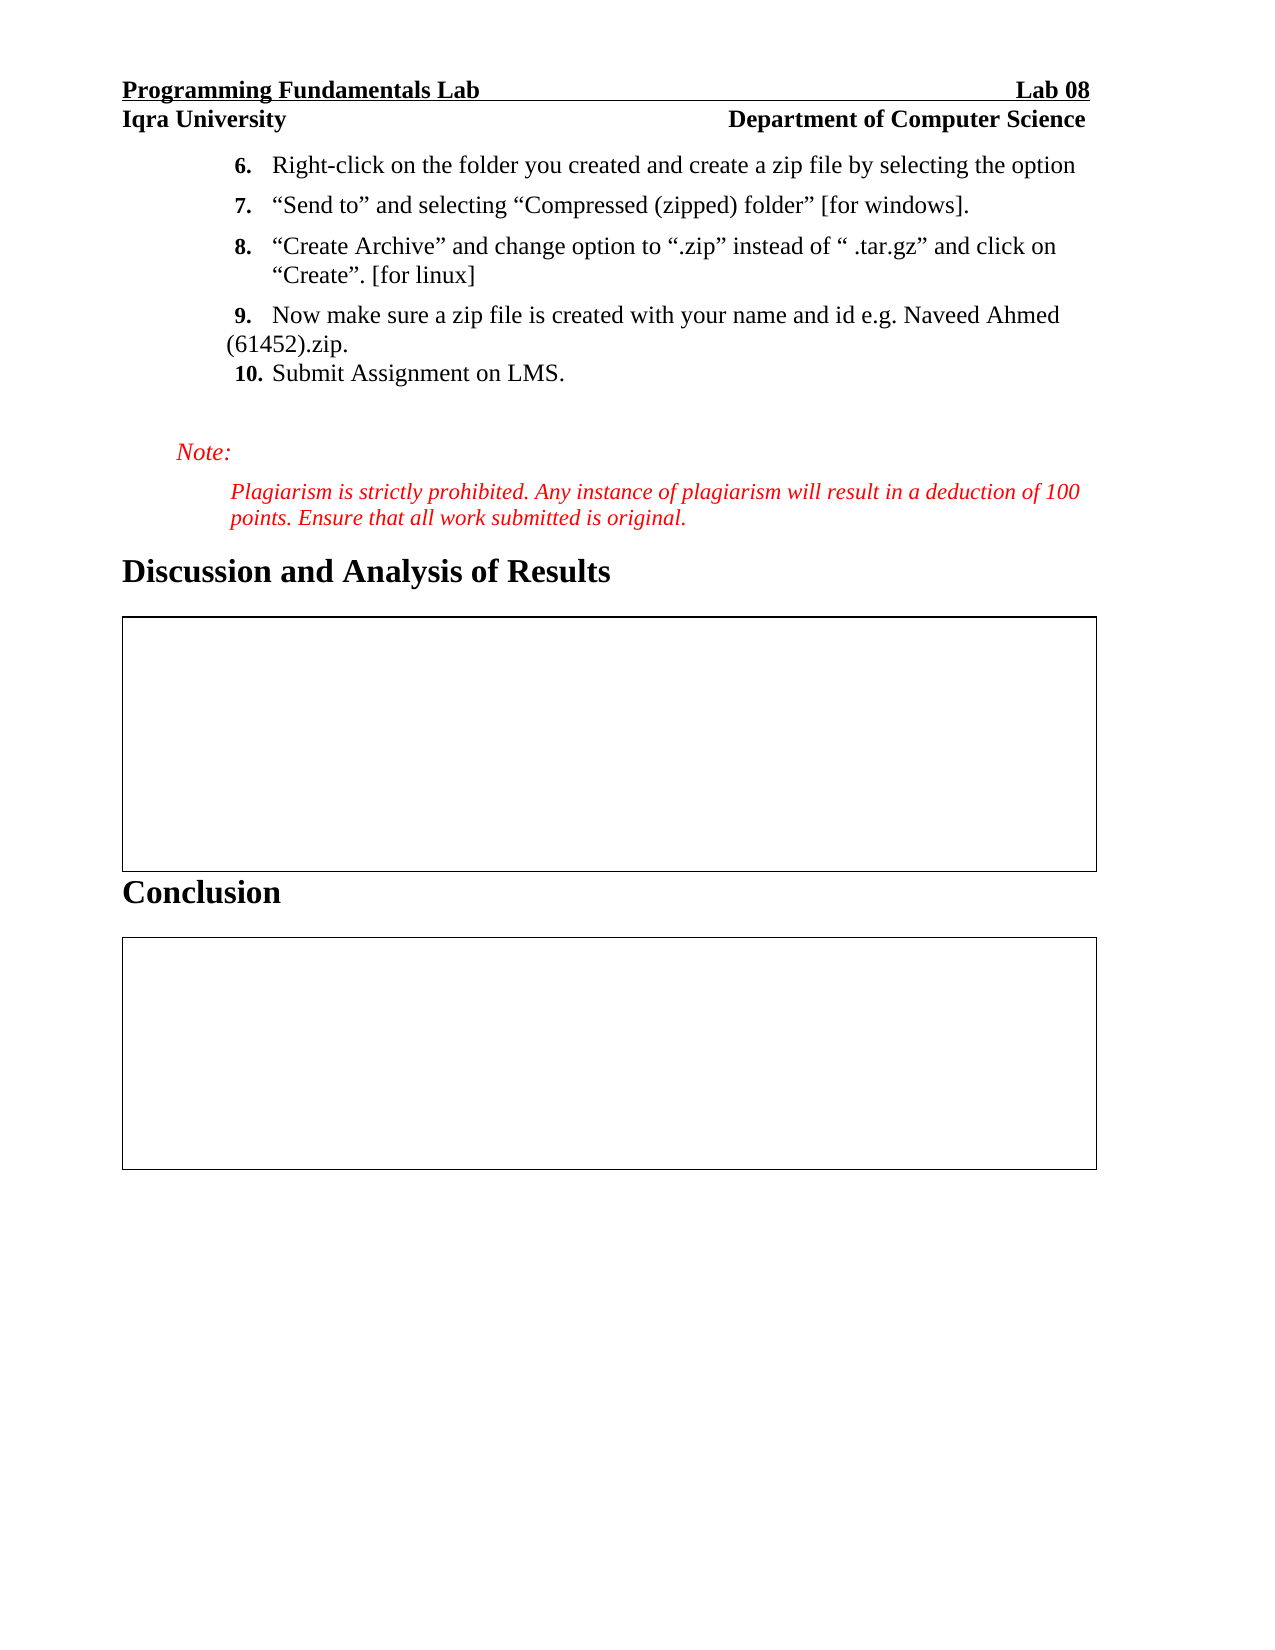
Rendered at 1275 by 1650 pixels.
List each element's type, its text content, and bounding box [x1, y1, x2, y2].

table_header [123, 618, 1096, 871]
subtitle Conclusion [122, 872, 1144, 911]
table_header [123, 938, 1096, 1168]
list Right-click on the folder you created and create a zip file by selecting the option [234, 150, 1134, 179]
list “Send to” and selecting “Compressed (zipped) folder” [for windows]. [234, 191, 1134, 219]
text Note: [176, 437, 1134, 466]
text (61452).zip. [220, 329, 1134, 358]
list “Create Archive” and change option to “.zip” instead of “ .tar.gz” and click on “Create”. [for linux] [234, 231, 1134, 288]
list Now make sure a zip file is created with your name and id e.g. Naveed Ahmed [234, 300, 1134, 329]
subtitle Discussion and Analysis of Results [122, 551, 1144, 590]
text Plagiarism is strictly prohibited. Any instance of plagiarism will result in a deduction of 100 points. Ensure that all work submitted is original. [230, 478, 1134, 531]
list Submit Assignment on LMS. [234, 358, 1134, 387]
